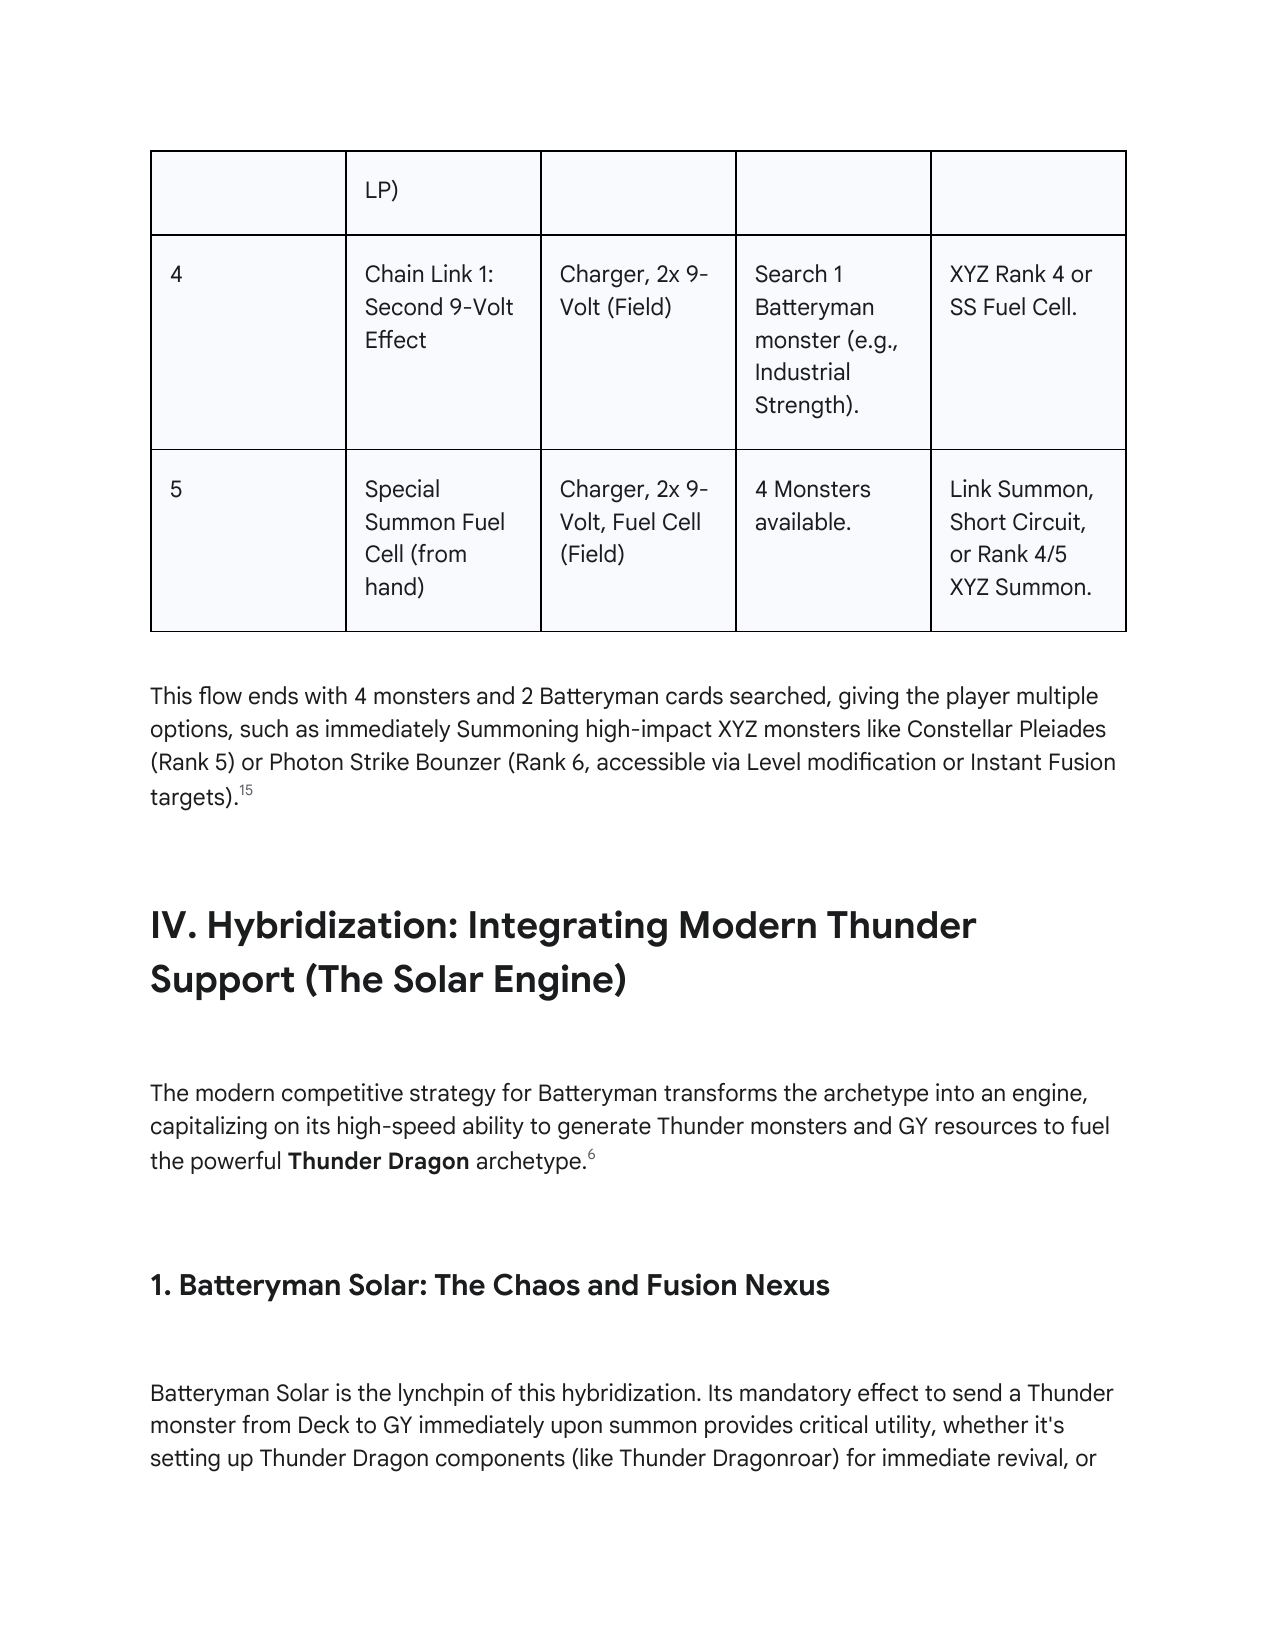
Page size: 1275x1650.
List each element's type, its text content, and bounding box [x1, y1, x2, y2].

subtitle IV. Hybridization: Integrating Modern Thunder Support (The Solar Engine) [150, 902, 1125, 1003]
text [150, 1379, 1125, 1473]
table_cell Special Summon Fuel Cell (from hand) [347, 450, 540, 631]
text This flow ends with 4 monsters and 2 Batteryman cards searched, giving the player multiple options, such as immediately Summoning high-impact XYZ monsters like Constellar Pleiades (Rank 5) or Photon Strike Bounzer (Rank 6, accessible via Level modification or Instant Fusion targets).15 [150, 682, 1125, 812]
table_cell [542, 152, 735, 234]
table_cell Charger, 2x 9-Volt (Field) [542, 236, 735, 449]
subtitle 1. Batteryman Solar: The Chaos and Fusion Nexus [150, 1267, 1125, 1303]
text The modern competitive strategy for Batteryman transforms the archetype into an engine, capitalizing on its high-speed ability to generate Thunder monsters and GY resources to fuel the powerful Thunder Dragon archetype.6 [150, 1080, 1125, 1177]
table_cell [932, 152, 1125, 234]
table_cell 4 Monsters available. [737, 450, 930, 631]
table_cell 4 [152, 236, 345, 449]
table_cell 3 [152, 152, 345, 234]
table_cell Search 1 Batteryman monster (e.g., Industrial Strength). [737, 236, 930, 449]
table_cell XYZ Rank 4 or SS Fuel Cell. [932, 236, 1125, 449]
table_cell Link Summon, Short Circuit, or Rank 4/5 XYZ Summon. [932, 450, 1125, 631]
table_cell 5 [152, 450, 345, 631]
table_cell Charger, 2x 9-Volt, Fuel Cell (Field) [542, 450, 735, 631]
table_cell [737, 152, 930, 234]
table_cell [347, 152, 540, 234]
table_cell Chain Link 1: Second 9-Volt Effect [347, 236, 540, 449]
